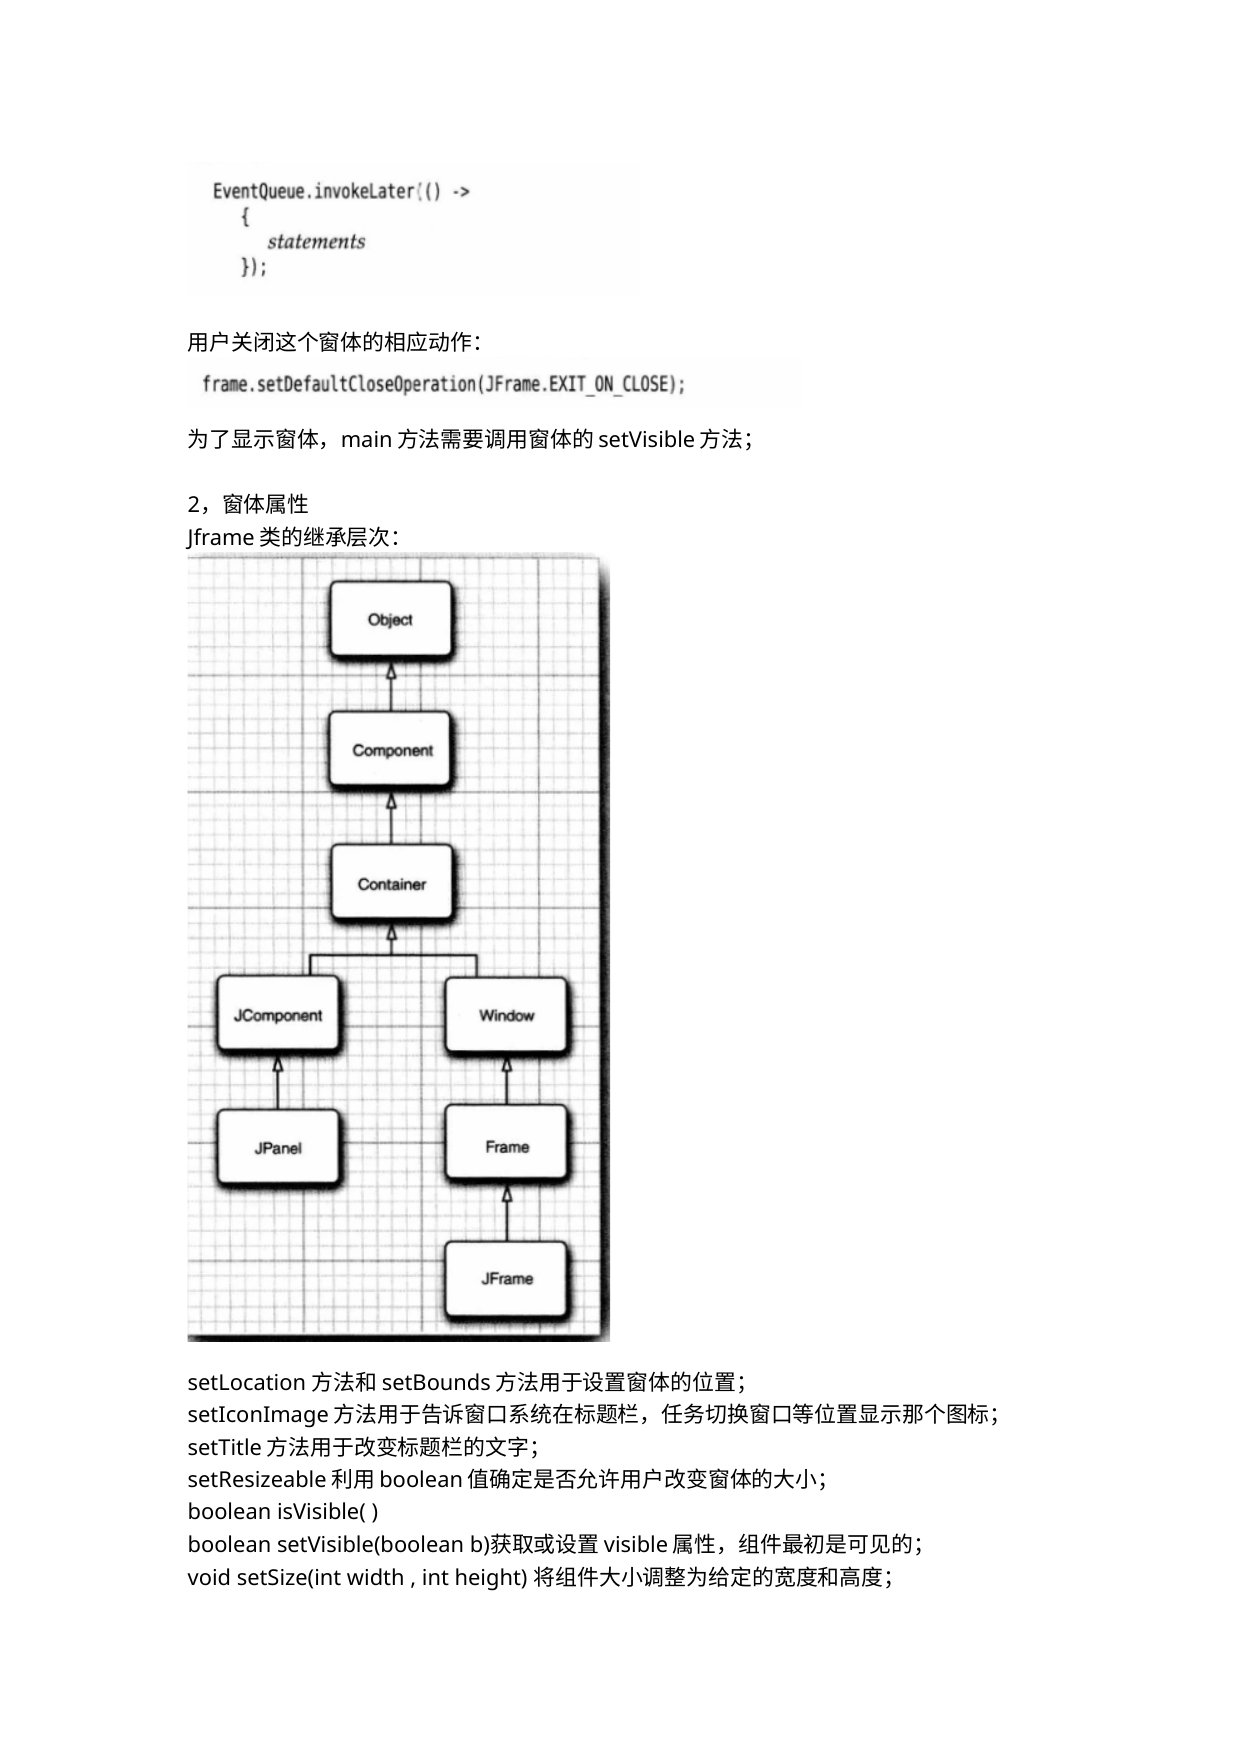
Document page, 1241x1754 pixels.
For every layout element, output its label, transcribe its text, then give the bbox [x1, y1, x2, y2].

text void setSize(int width , int height) 将组件大小调整为给定的宽度和高度； [187, 1559, 1053, 1592]
text setIconImage方法用于告诉窗口系统在标题栏，任务切换窗口等位置显示那个图标； [187, 1397, 1053, 1429]
picture [187, 162, 640, 296]
text Jframe类的继承层次： [187, 519, 1053, 552]
text 2，窗体属性 [187, 487, 1053, 519]
picture [187, 552, 611, 1342]
text boolean setVisible(boolean b)获取或设置visible属性，组件最初是可见的； [187, 1527, 1053, 1559]
picture [187, 357, 803, 407]
text 为了显示窗体，main方法需要调用窗体的setVisible方法； [187, 422, 1053, 454]
text setLocation 方法和setBounds方法用于设置窗体的位置； [187, 1364, 1053, 1397]
text boolean isVisible( ) [187, 1494, 1053, 1527]
text setResizeable利用boolean值确定是否允许用户改变窗体的大小； [187, 1462, 1053, 1494]
text 用户关闭这个窗体的相应动作： [187, 324, 1053, 357]
text setTitle方法用于改变标题栏的文字； [187, 1429, 1053, 1462]
